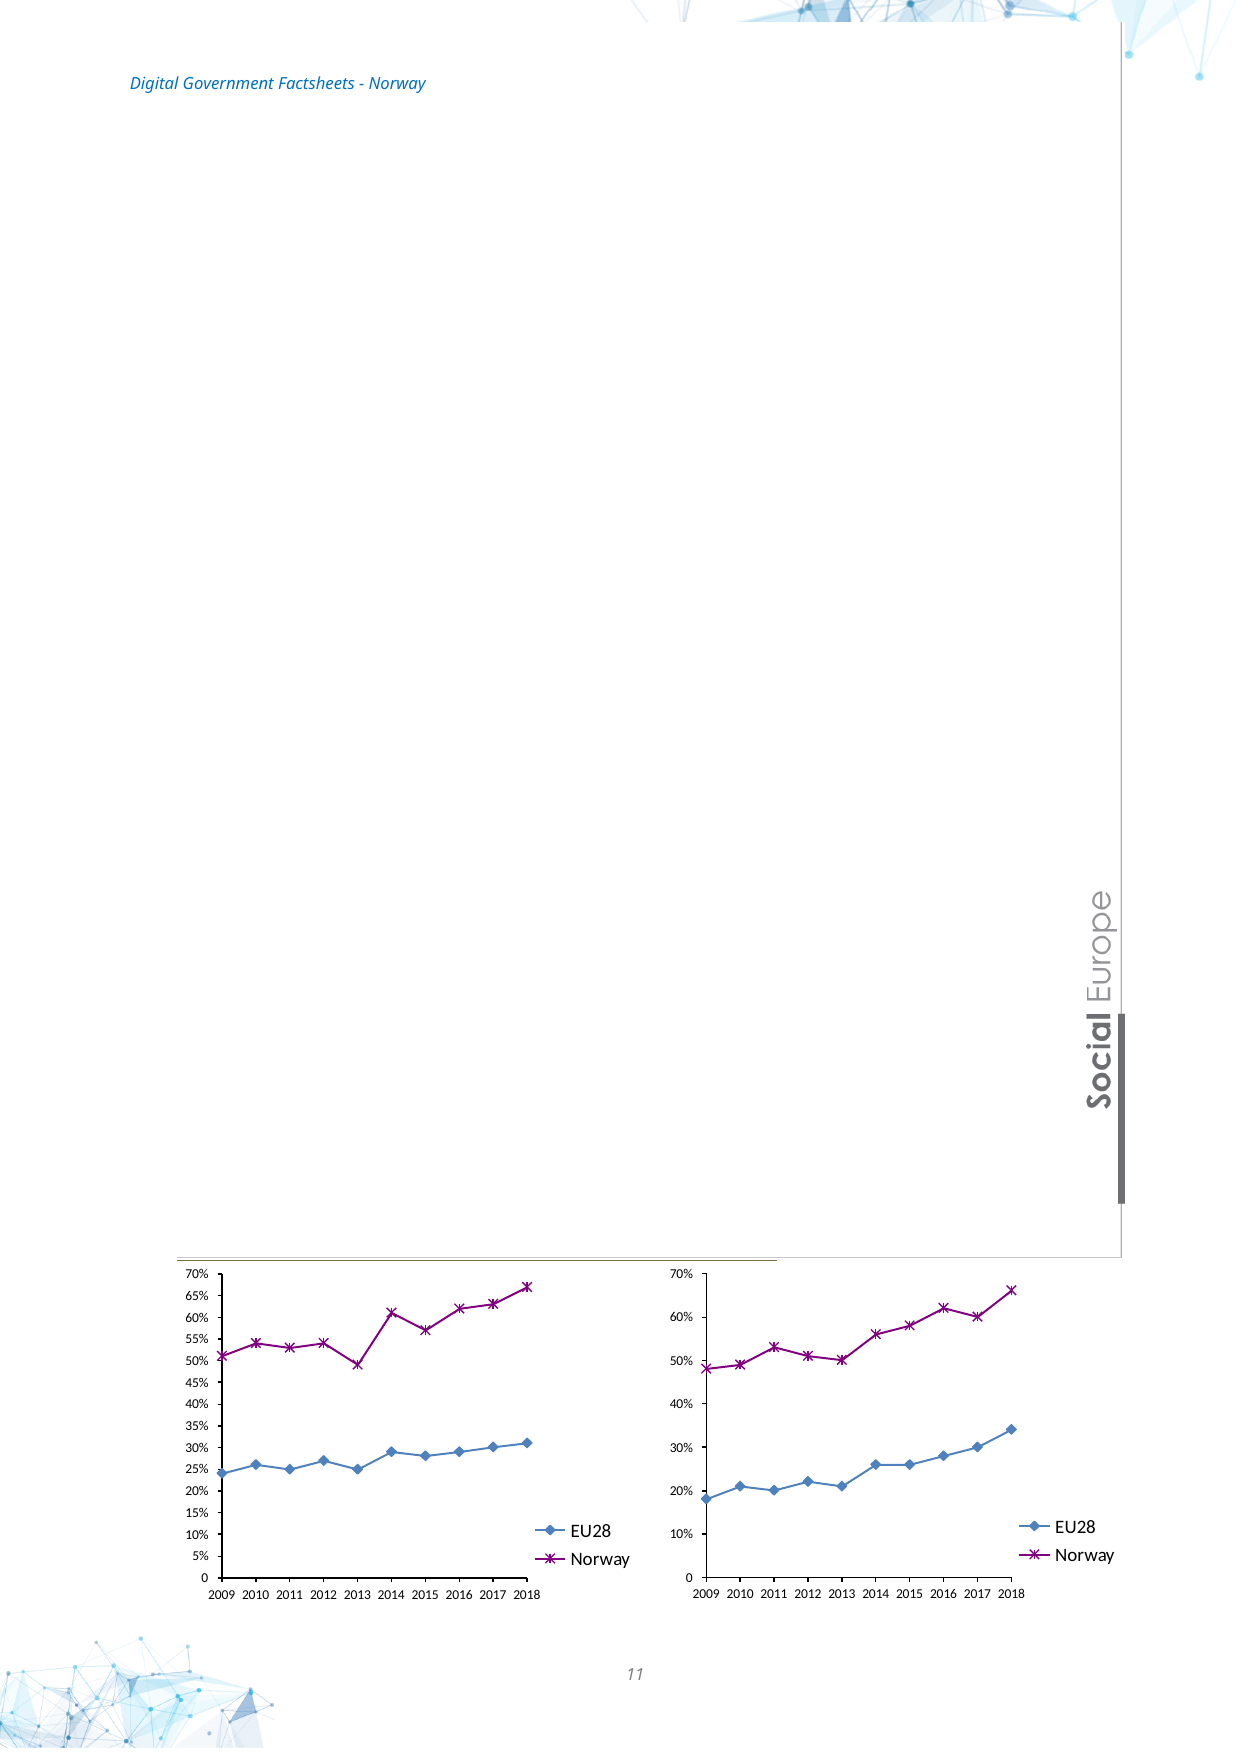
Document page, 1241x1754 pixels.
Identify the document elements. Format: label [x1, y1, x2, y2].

table_cell [166, 1261, 650, 1606]
picture [177, 22, 1125, 1258]
table_cell [650, 1261, 1134, 1606]
